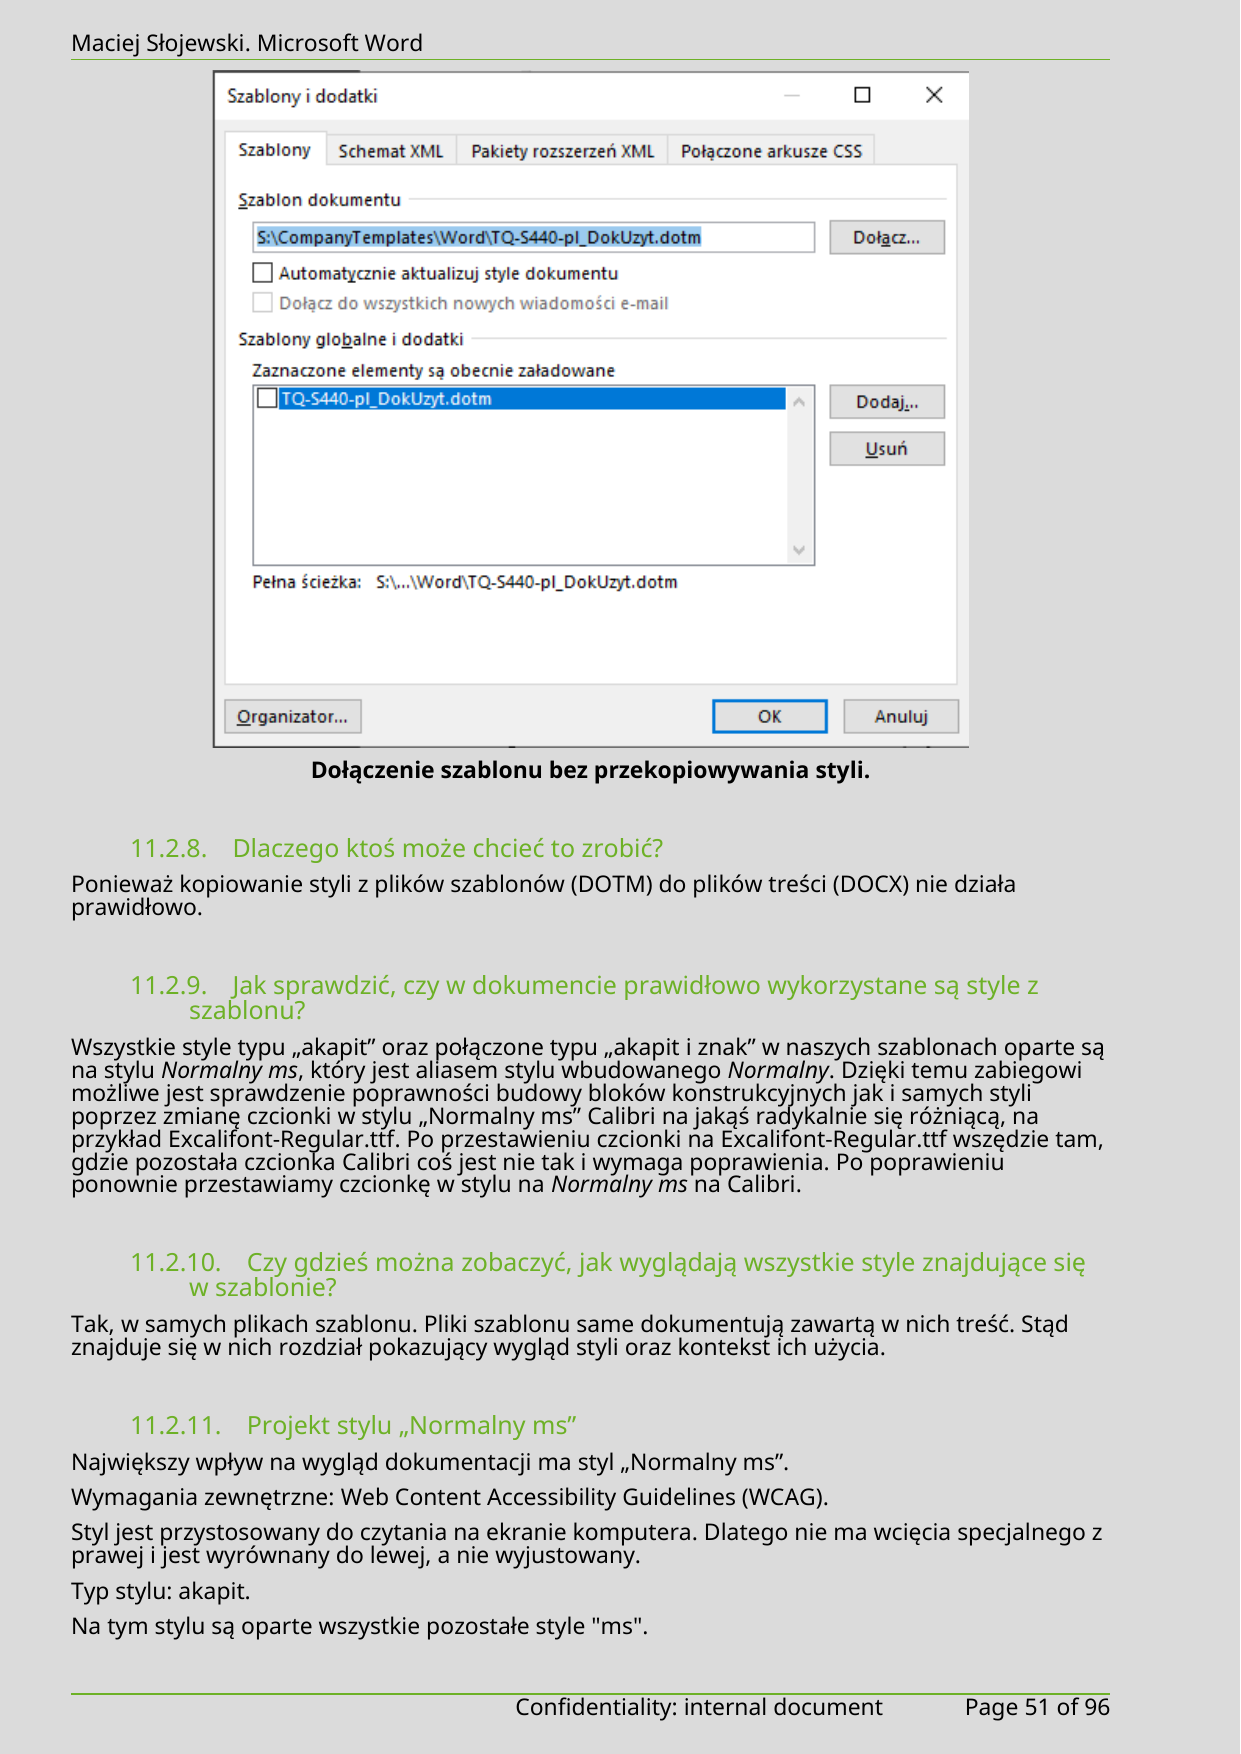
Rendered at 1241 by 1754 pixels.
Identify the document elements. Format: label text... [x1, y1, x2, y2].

subtitle Jak sprawdzić, czy w dokumencie prawidłowo wykorzystane są style z szablonu? [130, 974, 1110, 1024]
text Tak, w samych plikach szablonu. Pliki szablonu same dokumentują zawartą w nich treść. Stąd znajduje się w nich rozdział pokazujący wygląd styli oraz kontekst ich użycia. [71, 1314, 1110, 1360]
text Styl jest przystosowany do czytania na ekranie komputera. Dlatego nie ma wcięcia specjalnego z prawej i jest wyrównany do lewej, a nie wyjustowany. [71, 1522, 1110, 1568]
text Na tym stylu są oparte wszystkie pozostałe style "ms". [71, 1616, 1110, 1639]
subtitle Dlaczego ktoś może chcieć to zrobić? [130, 837, 1110, 862]
text Wymagania zewnętrzne: Web Content Accessibility Guidelines (WCAG). [71, 1487, 1110, 1510]
text Największy wpływ na wygląd dokumentacji ma styl „Normalny ms”. [71, 1452, 1110, 1474]
text Typ stylu: akapit. [71, 1581, 1110, 1604]
text Wszystkie style typu „akapit” oraz połączone typu „akapit i znak” w naszych szablonach oparte są na stylu Normalny ms, który jest aliasem stylu wbudowanego Normalny. Dzięki temu zabiegowi możliwe jest sprawdzenie poprawności budowy bloków konstrukcyjnych jak i samych styli poprzez zmianę czcionki w stylu „Normalny ms” Calibri na jakąś radykalnie się różniącą, na przykład Excalifont-Regular.ttf. Po przestawieniu czcionki na Excalifont-Regular.ttf wszędzie tam, gdzie pozostała czcionka Calibri coś jest nie tak i wymaga poprawienia. Po poprawieniu ponownie przestawiamy czcionkę w stylu na Normalny ms na Calibri. [71, 1037, 1110, 1197]
picture [212, 70, 969, 748]
subtitle Projekt stylu „Normalny ms” [130, 1414, 1110, 1439]
text Ponieważ kopiowanie styli z plików szablonów (DOTM) do plików treści (DOCX) nie działa prawidłowo. [71, 874, 1110, 920]
subtitle Czy gdzieś można zobaczyć, jak wyglądają wszystkie style znajdujące się w szablonie? [130, 1252, 1110, 1302]
text Dołączenie szablonu bez przekopiowywania styli. [71, 760, 1110, 783]
